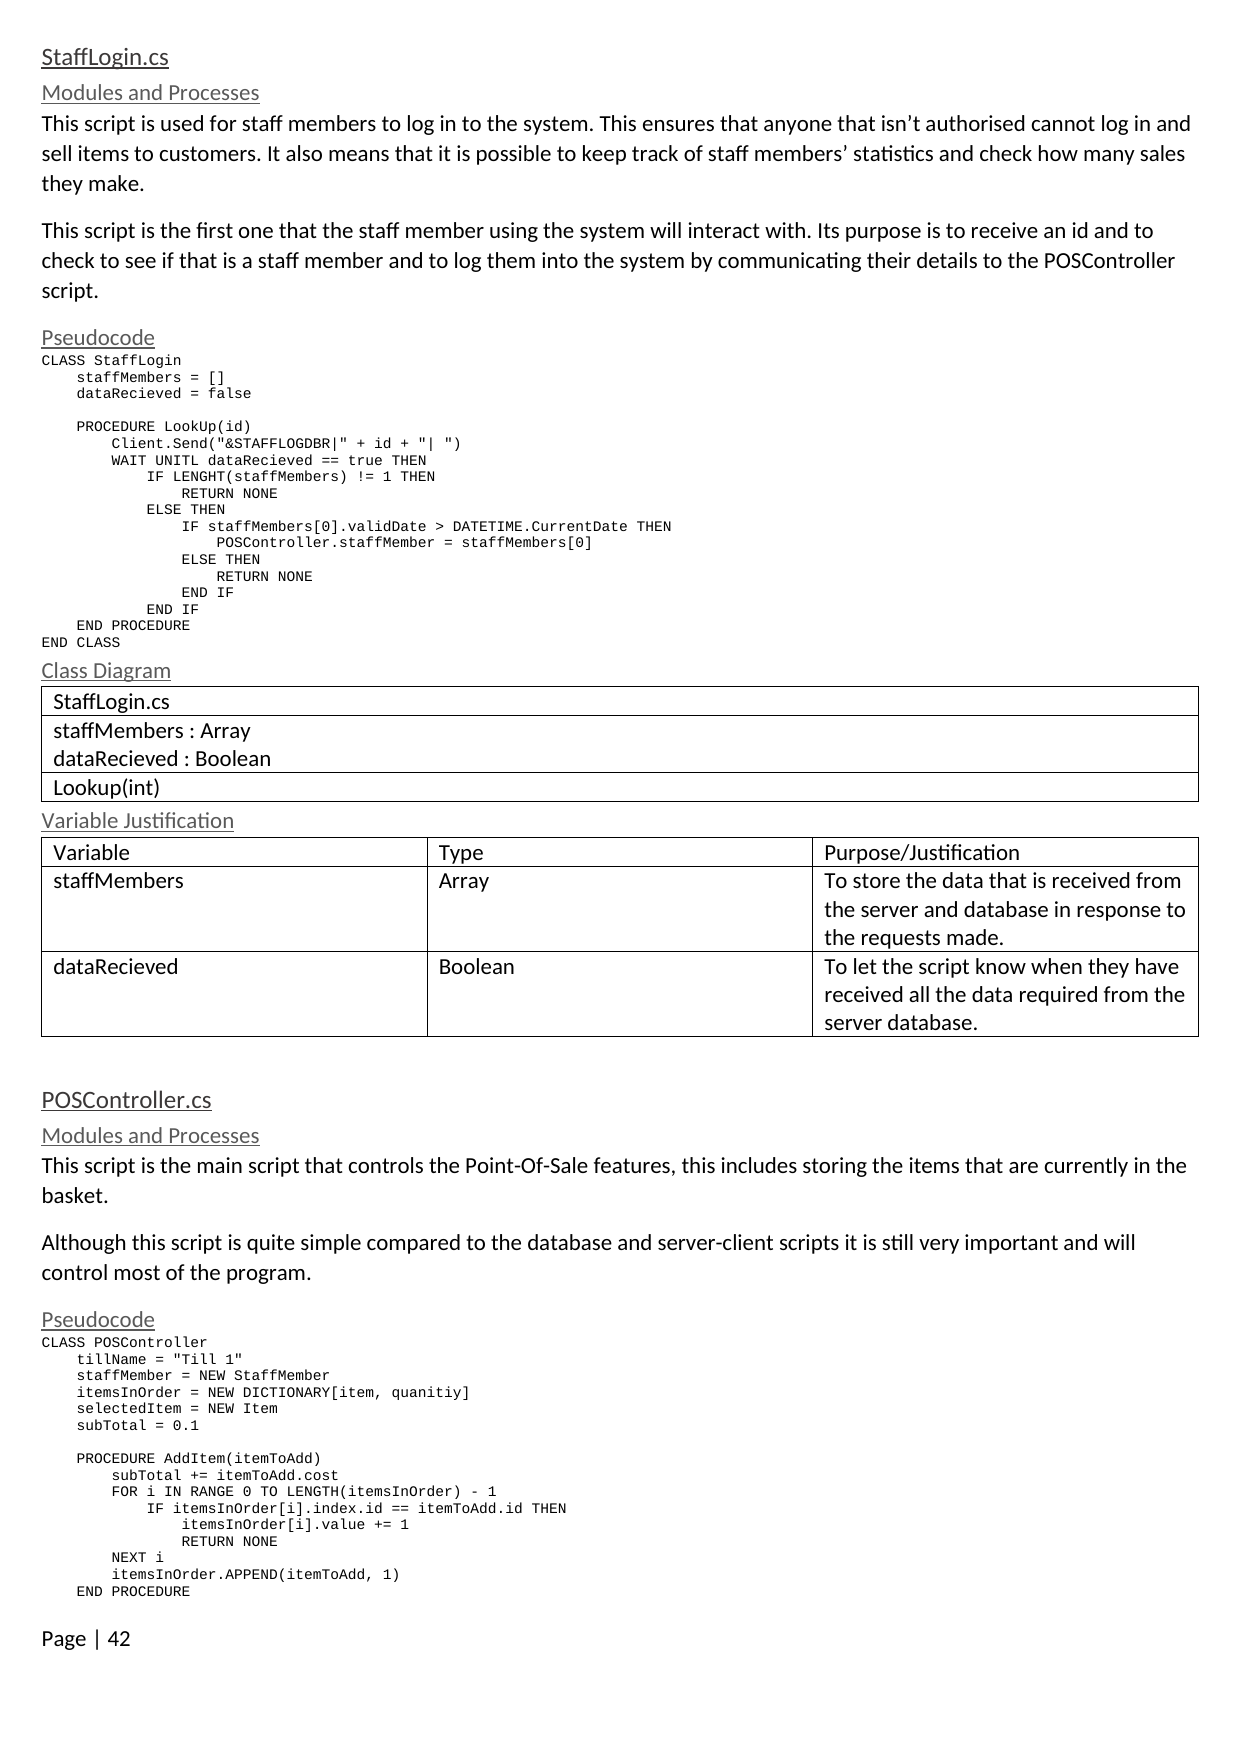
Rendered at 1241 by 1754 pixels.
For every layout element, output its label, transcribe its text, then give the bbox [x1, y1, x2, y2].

subtitle Pseudocode [41, 1305, 1199, 1333]
text selectedItem = NEW Item [41, 1402, 1199, 1418]
text This script is the first one that the staff member using the system will interact with. Its purpose is to receive an id and to check to see if that is a staff member and to log them into the system by communicating their details to the POSController script. [41, 216, 1199, 304]
text tillName = "Till 1" [41, 1352, 1199, 1368]
text PROCEDURE AddItem(itemToAdd) [41, 1451, 1199, 1468]
subtitle Variable Justification [41, 806, 1199, 834]
text PROCEDURE LookUp(id) [41, 420, 1199, 436]
text FOR i IN RANGE 0 TO LENGTH(itemsInOrder) - 1 [41, 1484, 1199, 1501]
text NEXT i [41, 1551, 1199, 1567]
text WAIT UNITL dataRecieved == true THEN [41, 453, 1199, 469]
text This script is used for staff members to log in to the system. This ensures that anyone that isn’t authorised cannot log in and sell items to customers. It also means that it is possible to keep track of staff members’ statistics and check how many sales they make. [41, 109, 1199, 197]
text This script is the main script that controls the Point-Of-Sale features, this includes storing the items that are currently in the basket. [41, 1151, 1199, 1209]
text RETURN NONE [41, 1534, 1199, 1551]
text END PROCEDURE [41, 1584, 1199, 1600]
subtitle Modules and Processes [41, 1121, 1199, 1149]
subtitle Modules and Processes [41, 78, 1199, 106]
subtitle POSController.cs [41, 1084, 1199, 1114]
text staffMember = NEW StaffMember [41, 1368, 1199, 1385]
subtitle Pseudocode [41, 323, 1199, 351]
text itemsInOrder.APPEND(itemToAdd, 1) [41, 1567, 1199, 1584]
text subTotal = 0.1 [41, 1418, 1199, 1435]
table_cell dataRecieved [42, 952, 427, 1036]
text END IF [41, 602, 1199, 618]
table_header StaffLogin.cs [42, 687, 1198, 715]
table_cell staffMembers : Array dataRecieved : Boolean [42, 716, 1198, 772]
text END CLASS [41, 635, 1199, 652]
text IF itemsInOrder[i].index.id == itemToAdd.id THEN [41, 1501, 1199, 1518]
table_cell Lookup(int) [42, 773, 1198, 801]
table_cell To store the data that is received from the server and database in response to the requests made. [813, 867, 1198, 951]
text IF LENGHT(staffMembers) != 1 THEN [41, 469, 1199, 486]
text END PROCEDURE [41, 618, 1199, 635]
text staffMembers = [] [41, 370, 1199, 387]
text RETURN NONE [41, 486, 1199, 502]
text POSController.staffMember = staffMembers[0] [41, 536, 1199, 552]
table_cell Array [428, 867, 812, 951]
table_cell Boolean [428, 952, 812, 1036]
table_cell To let the script know when they have received all the data required from the server database. [813, 952, 1198, 1036]
text CLASS POSController [41, 1335, 1199, 1352]
text END IF [41, 585, 1199, 602]
table_cell staffMembers [42, 867, 427, 951]
table_header Variable [42, 838, 427, 866]
subtitle StaffLogin.cs [41, 41, 1199, 72]
text dataRecieved = false [41, 387, 1199, 403]
text Although this script is quite simple compared to the database and server-client scripts it is still very important and will control most of the program. [41, 1228, 1199, 1286]
text CLASS StaffLogin [41, 353, 1199, 370]
text ELSE THEN [41, 502, 1199, 519]
text IF staffMembers[0].validDate > DATETIME.CurrentDate THEN [41, 519, 1199, 536]
text Client.Send("&STAFFLOGDBR|" + id + "| ") [41, 436, 1199, 453]
subtitle Class Diagram [41, 656, 1199, 684]
text ELSE THEN [41, 552, 1199, 569]
text itemsInOrder = NEW DICTIONARY[item, quanitiy] [41, 1385, 1199, 1402]
text itemsInOrder[i].value += 1 [41, 1518, 1199, 1534]
table_header Type [428, 838, 812, 866]
text subTotal += itemToAdd.cost [41, 1468, 1199, 1484]
table_header Purpose/Justification [813, 838, 1198, 866]
text RETURN NONE [41, 569, 1199, 585]
